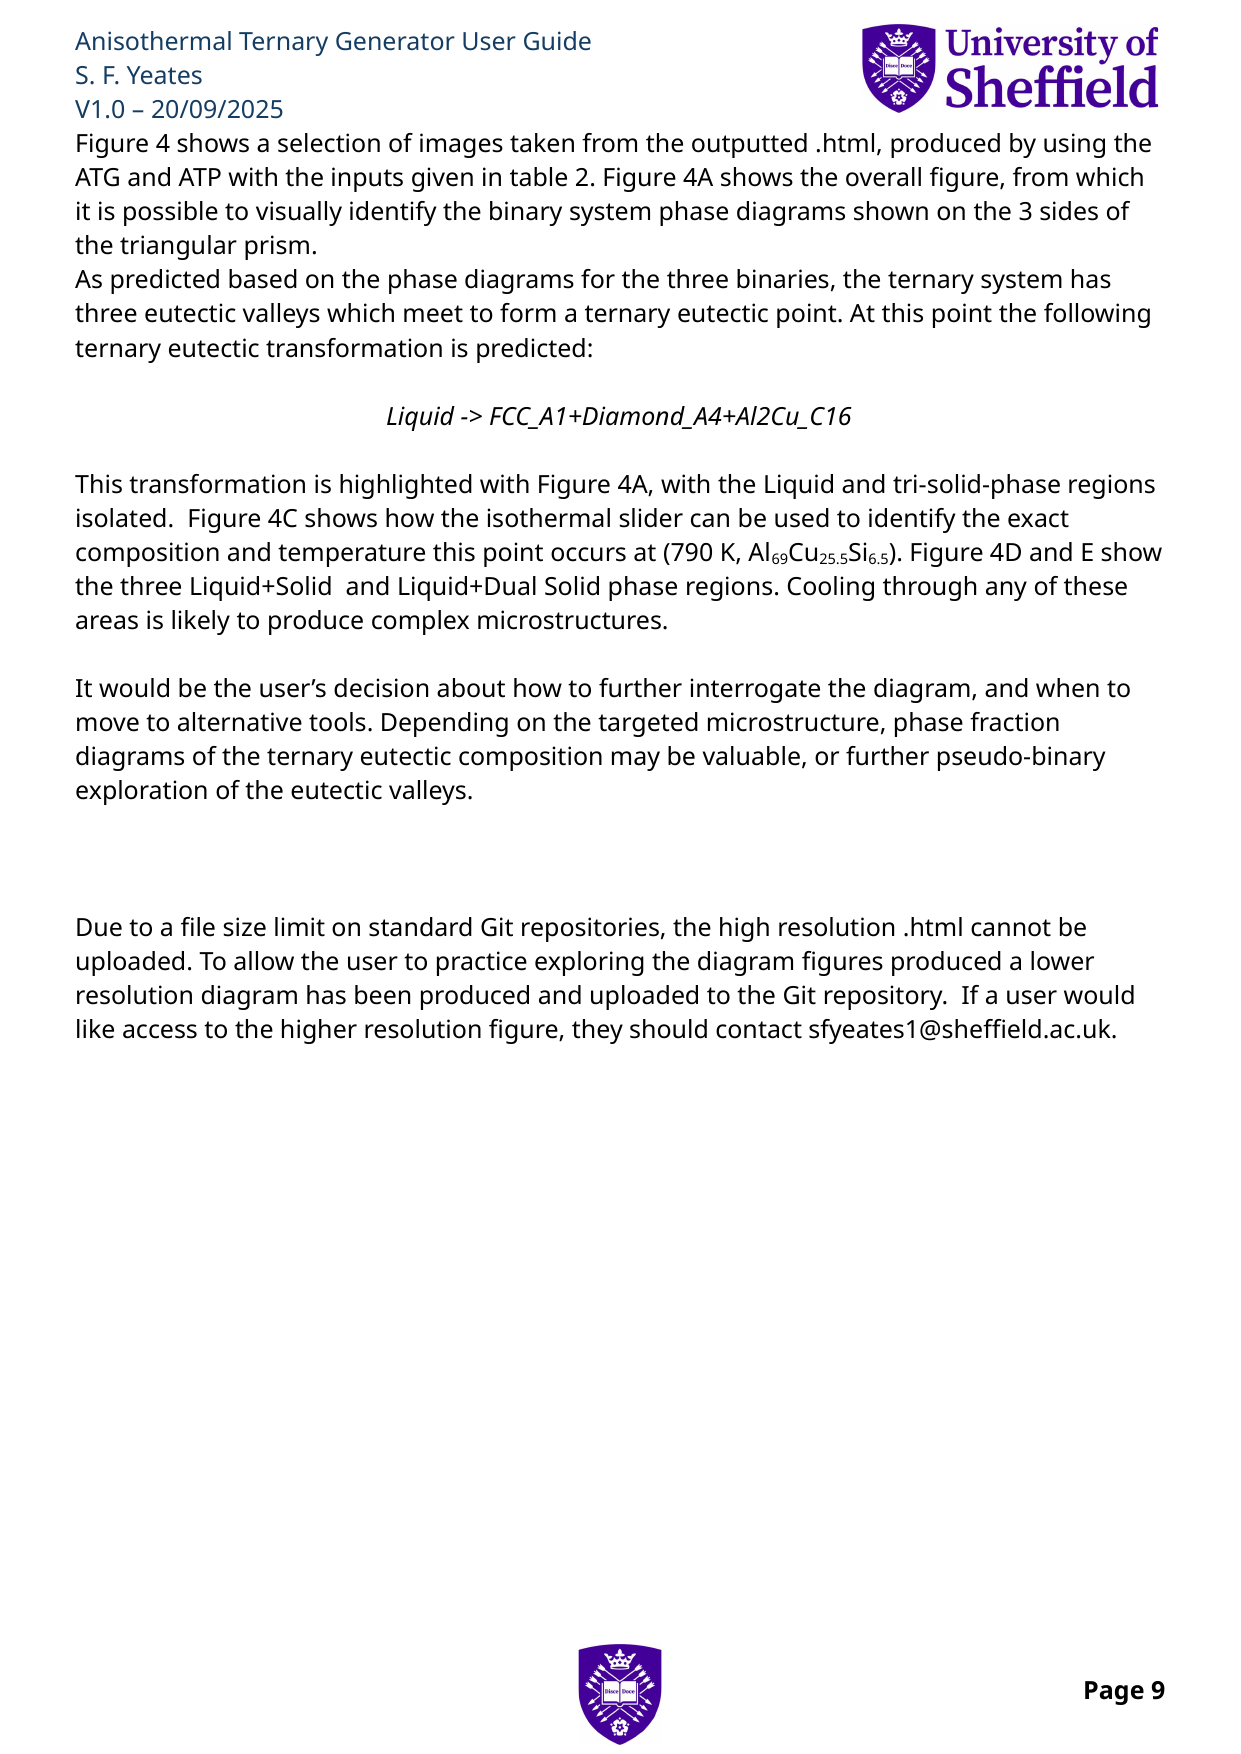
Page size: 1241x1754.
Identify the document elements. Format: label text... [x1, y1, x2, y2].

text Liquid -> FCC_A1+Diamond_A4+Al2Cu_C16 [75, 398, 1165, 432]
text Figure 4 shows a selection of images taken from the outputted .html, produced by using the ATG and ATP with the inputs given in table 2. Figure 4A shows the overall figure, from which it is possible to visually identify the binary system phase diagrams shown on the 3 sides of the triangular prism. [75, 126, 1165, 262]
text It would be the user’s decision about how to further interrogate the diagram, and when to move to alternative tools. Depending on the targeted microstructure, phase fraction diagrams of the ternary eutectic composition may be valuable, or further pseudo-binary exploration of the eutectic valleys. [75, 671, 1165, 807]
picture [578, 1644, 662, 1745]
picture [941, 24, 1159, 113]
text As predicted based on the phase diagrams for the three binaries, the ternary system has three eutectic valleys which meet to form a ternary eutectic point. At this point the following ternary eutectic transformation is predicted: [75, 262, 1165, 364]
text Due to a file size limit on standard Git repositories, the high resolution .html cannot be uploaded. To allow the user to practice exploring the diagram figures produced a lower resolution diagram has been produced and uploaded to the Git repository. If a user would like access to the higher resolution figure, they should contact sfyeates1@sheffield.ac.uk. [75, 909, 1165, 1046]
text This transformation is highlighted with Figure 4A, with the Liquid and tri-solid-phase regions isolated. Figure 4C shows how the isothermal slider can be used to identify the exact composition and temperature this point occurs at (790 K, Al69Cu25.5Si6.5). Figure 4D and E show the three Liquid+Solid and Liquid+Dual Solid phase regions. Cooling through any of these areas is likely to produce complex microstructures. [75, 466, 1165, 637]
picture [862, 24, 936, 113]
